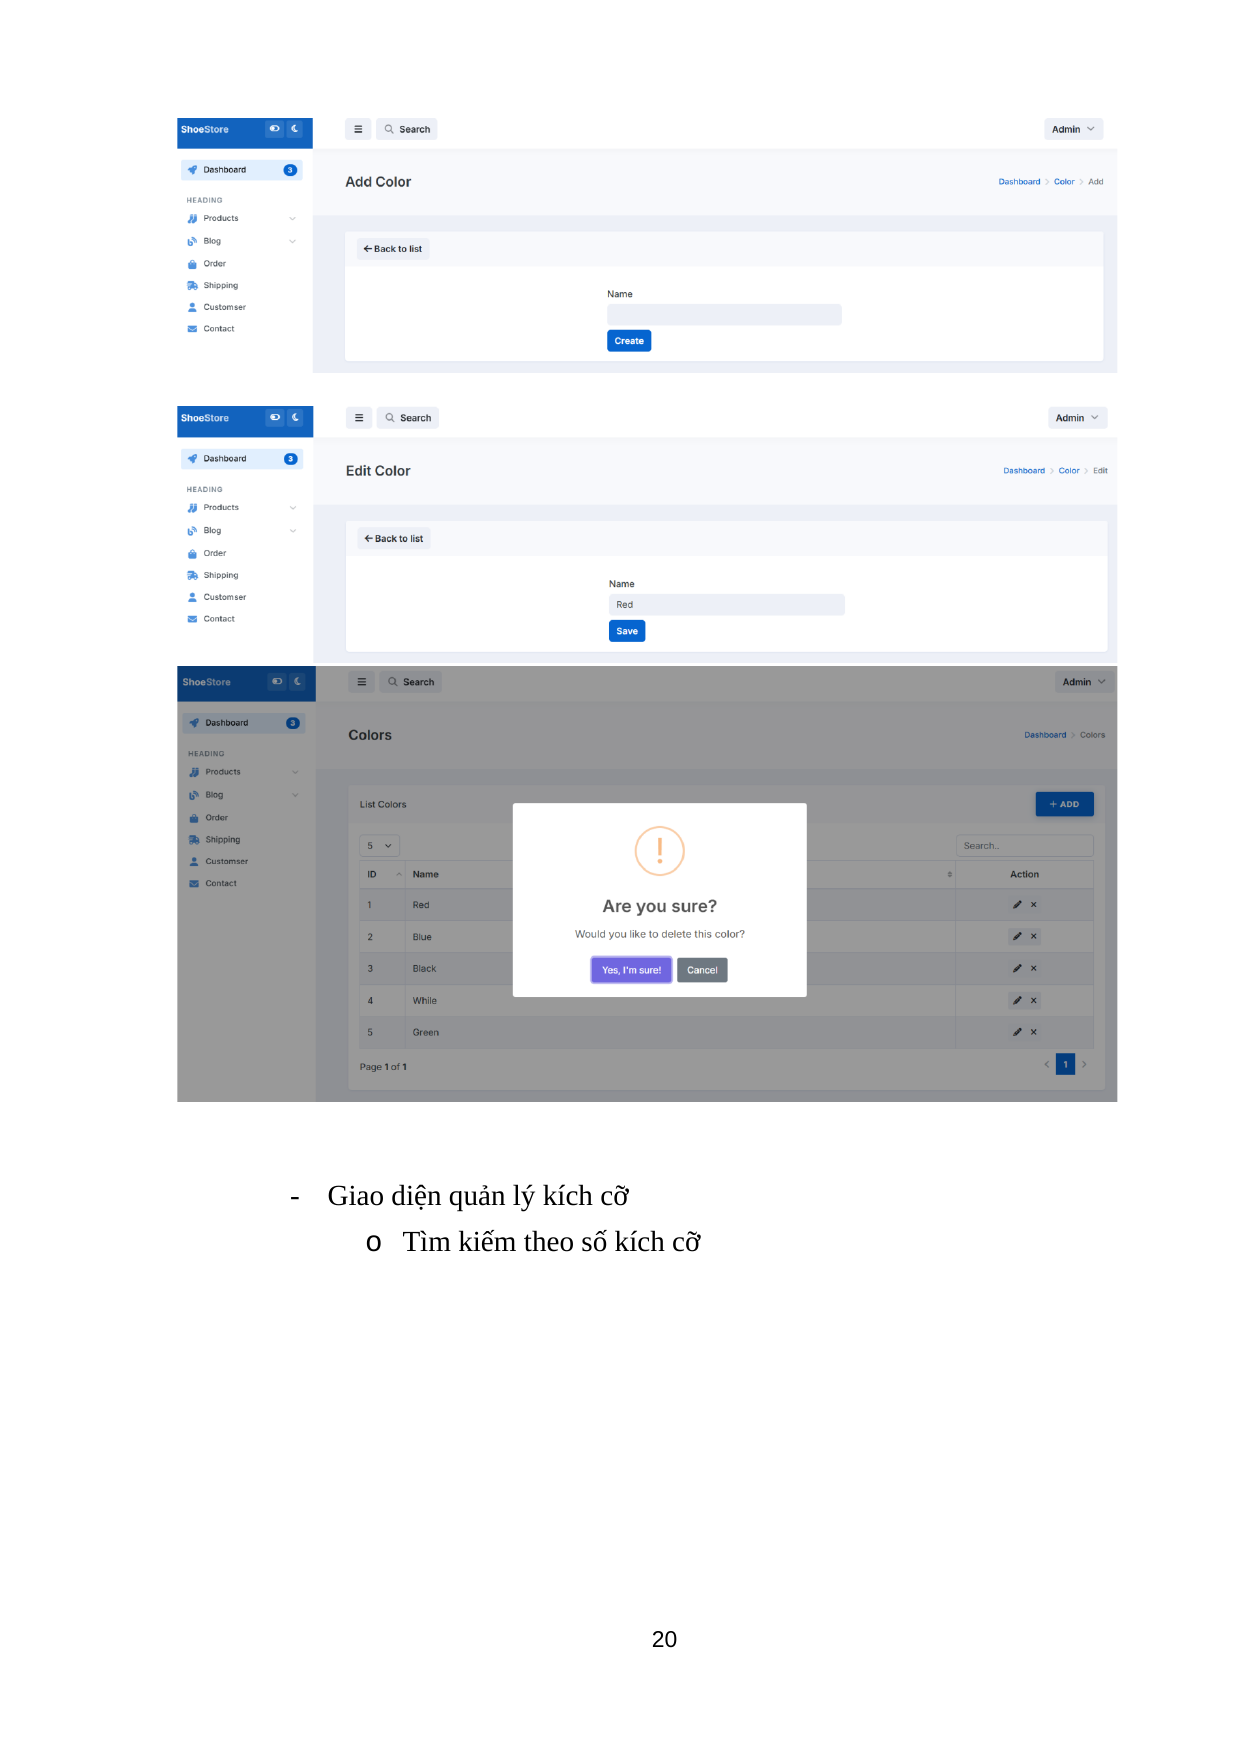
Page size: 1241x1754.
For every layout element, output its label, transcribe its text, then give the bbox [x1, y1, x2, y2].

list Giao diện quản lý kích cỡ [290, 1178, 1152, 1211]
picture [177, 118, 1118, 373]
picture [177, 666, 1118, 1102]
list Tìm kiếm theo số kích cỡ [365, 1224, 1152, 1261]
picture [177, 406, 1118, 663]
